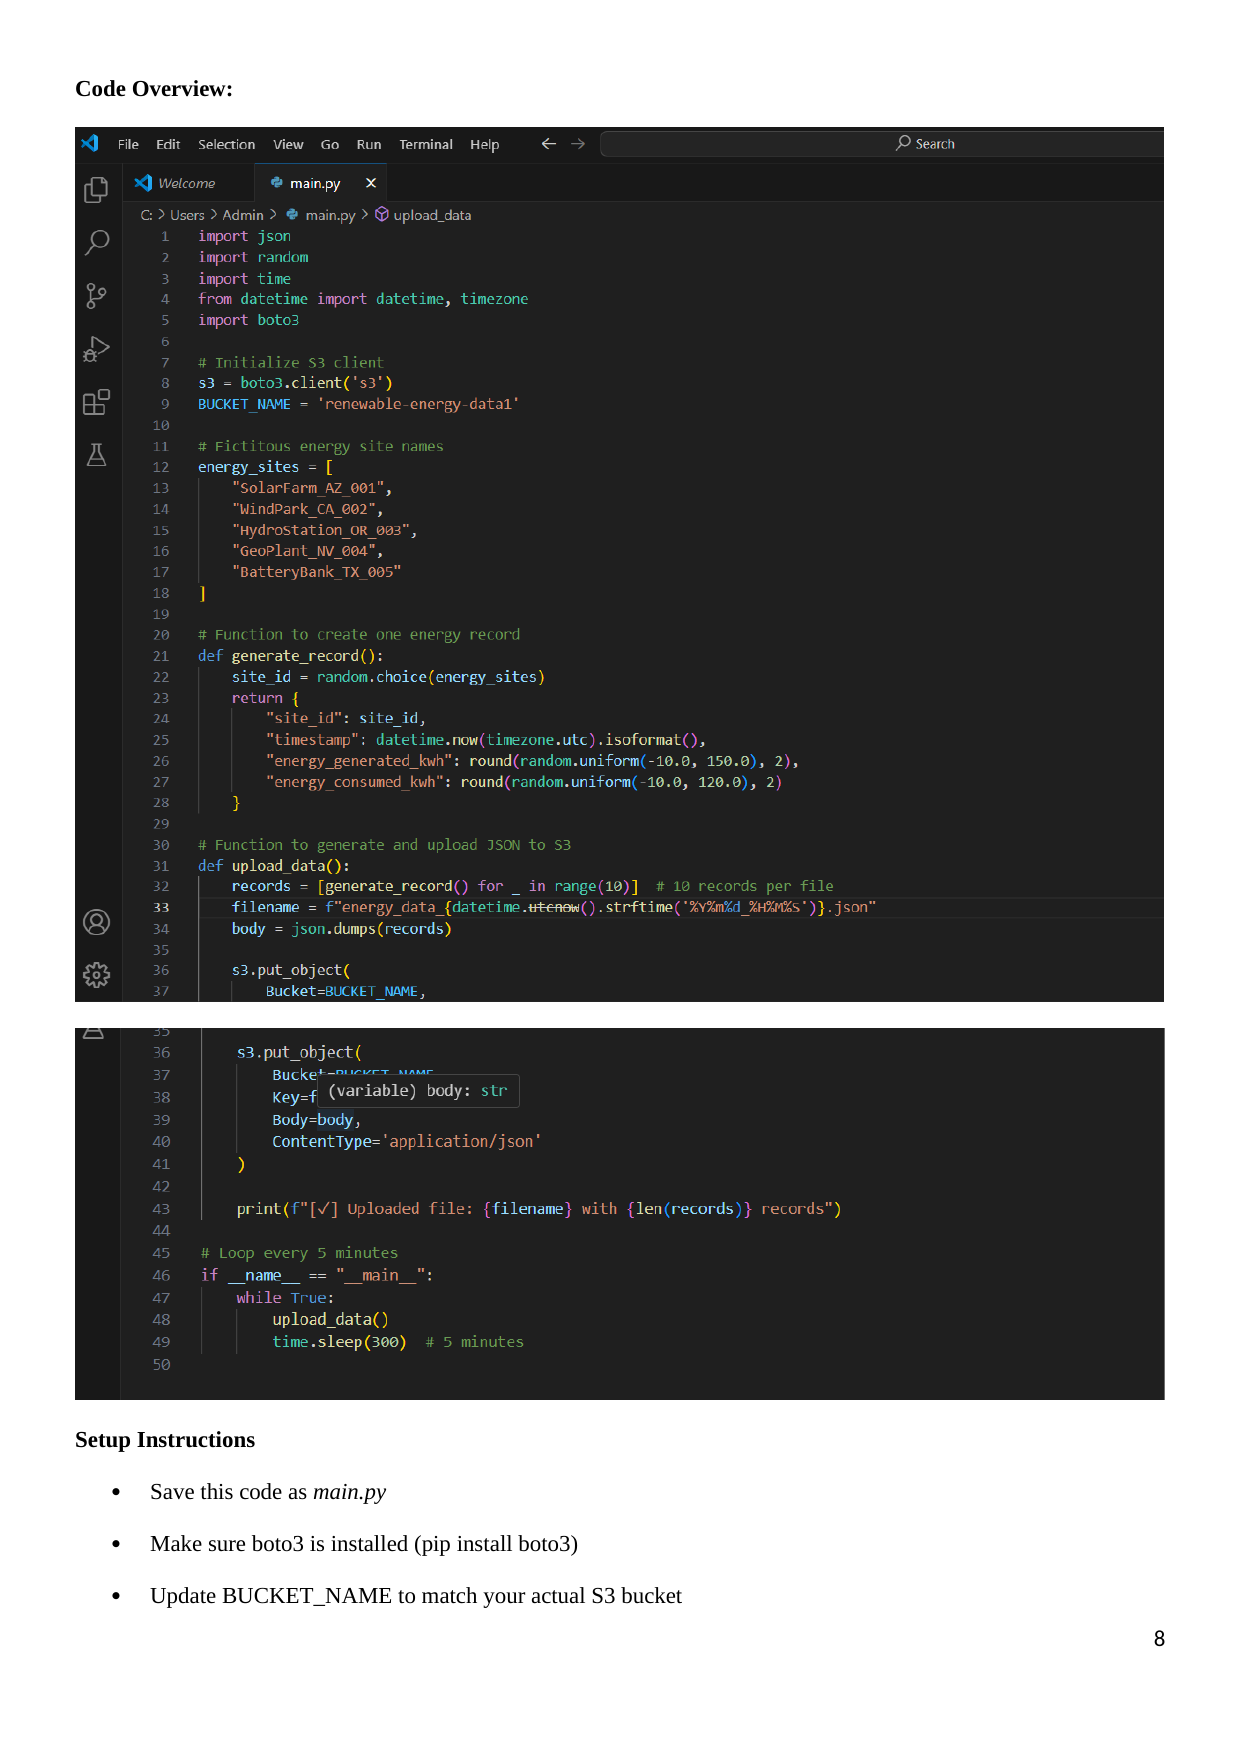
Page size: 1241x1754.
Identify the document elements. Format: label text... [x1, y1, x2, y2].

list Save this code as main.py [112, 1478, 1165, 1504]
list Update BUCKET_NAME to match your actual S3 bucket [112, 1582, 1165, 1608]
text Code Overview: [75, 75, 1165, 101]
text Setup Instructions [75, 1426, 1165, 1452]
list Make sure boto3 is installed (pip install boto3) [112, 1530, 1165, 1556]
picture [75, 1028, 1165, 1400]
picture [75, 127, 1164, 1002]
